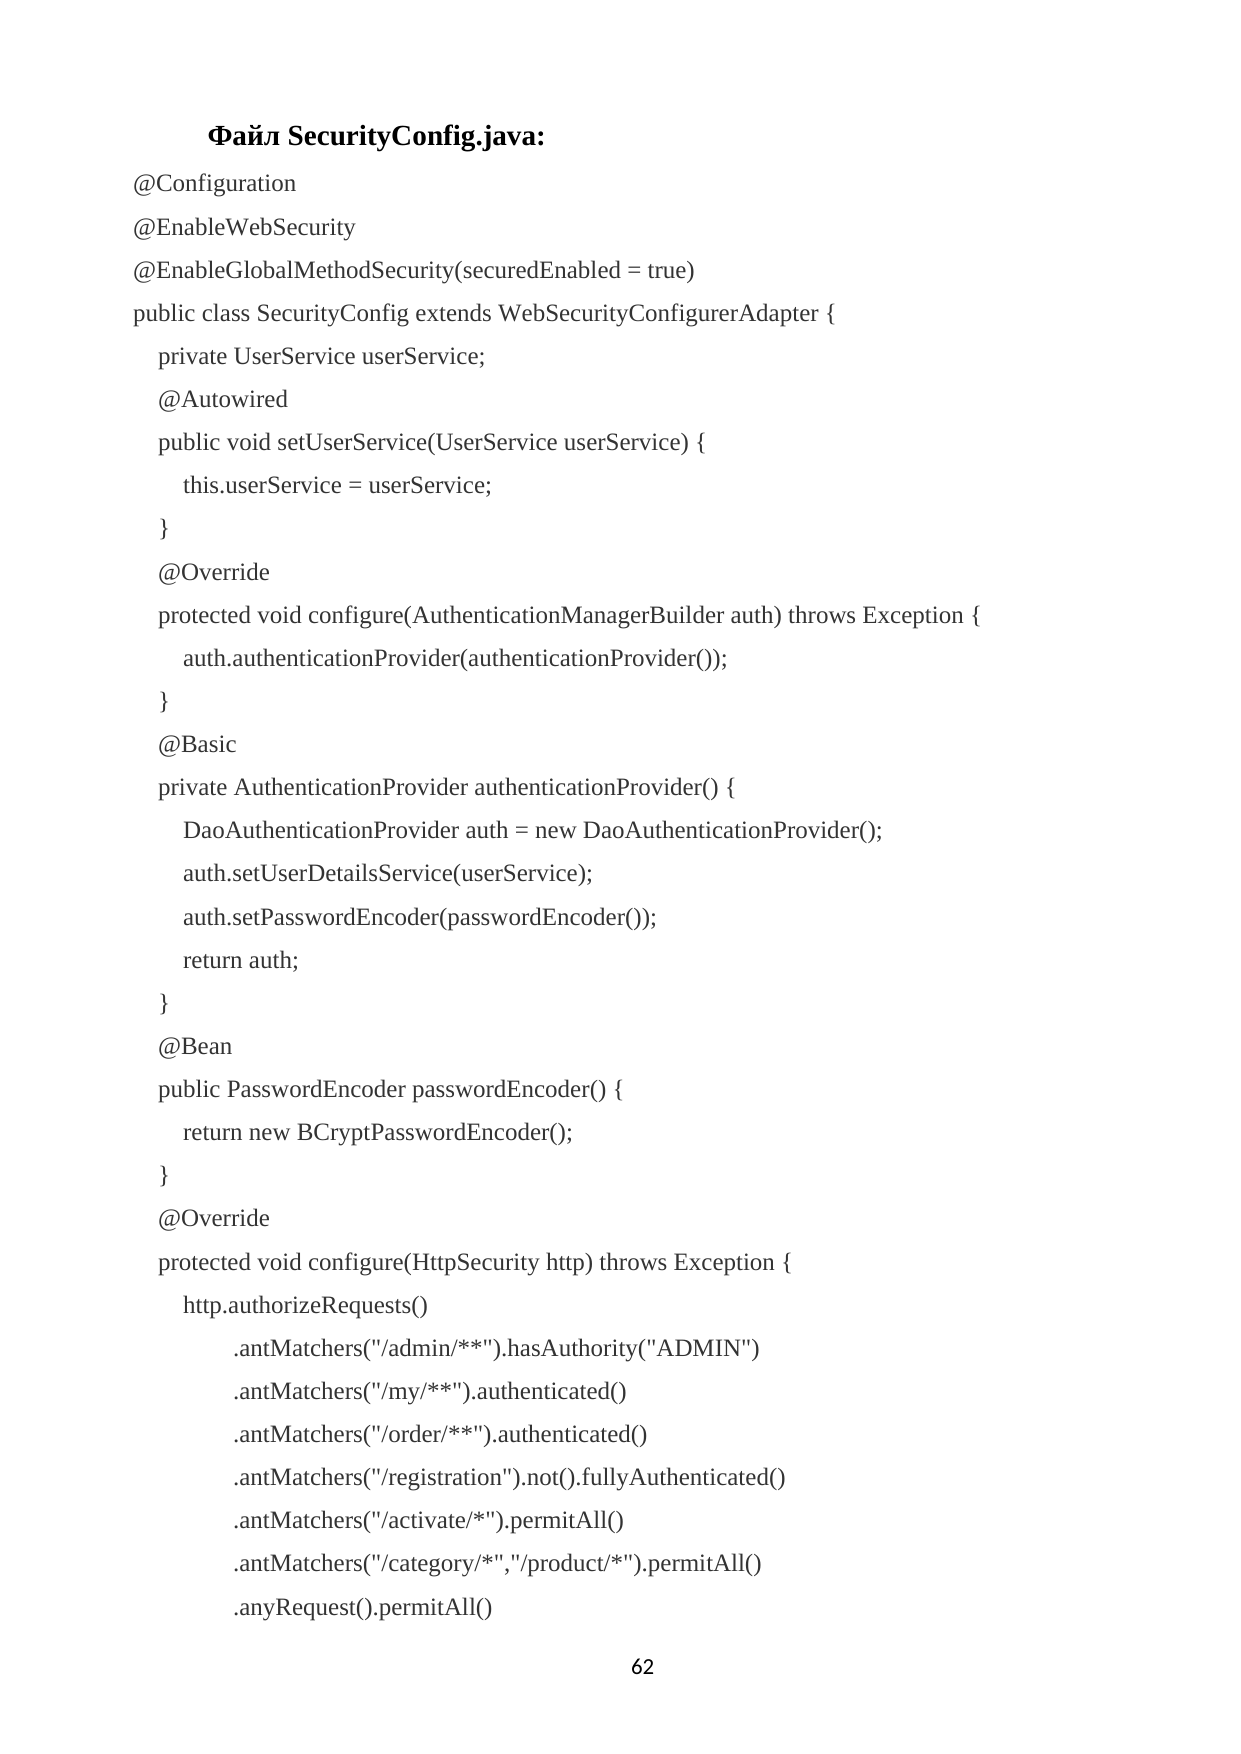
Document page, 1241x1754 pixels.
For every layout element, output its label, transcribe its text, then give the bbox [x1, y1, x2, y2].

subtitle Файл SecurityConfig.java: [170, 118, 1152, 152]
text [133, 168, 1152, 1620]
